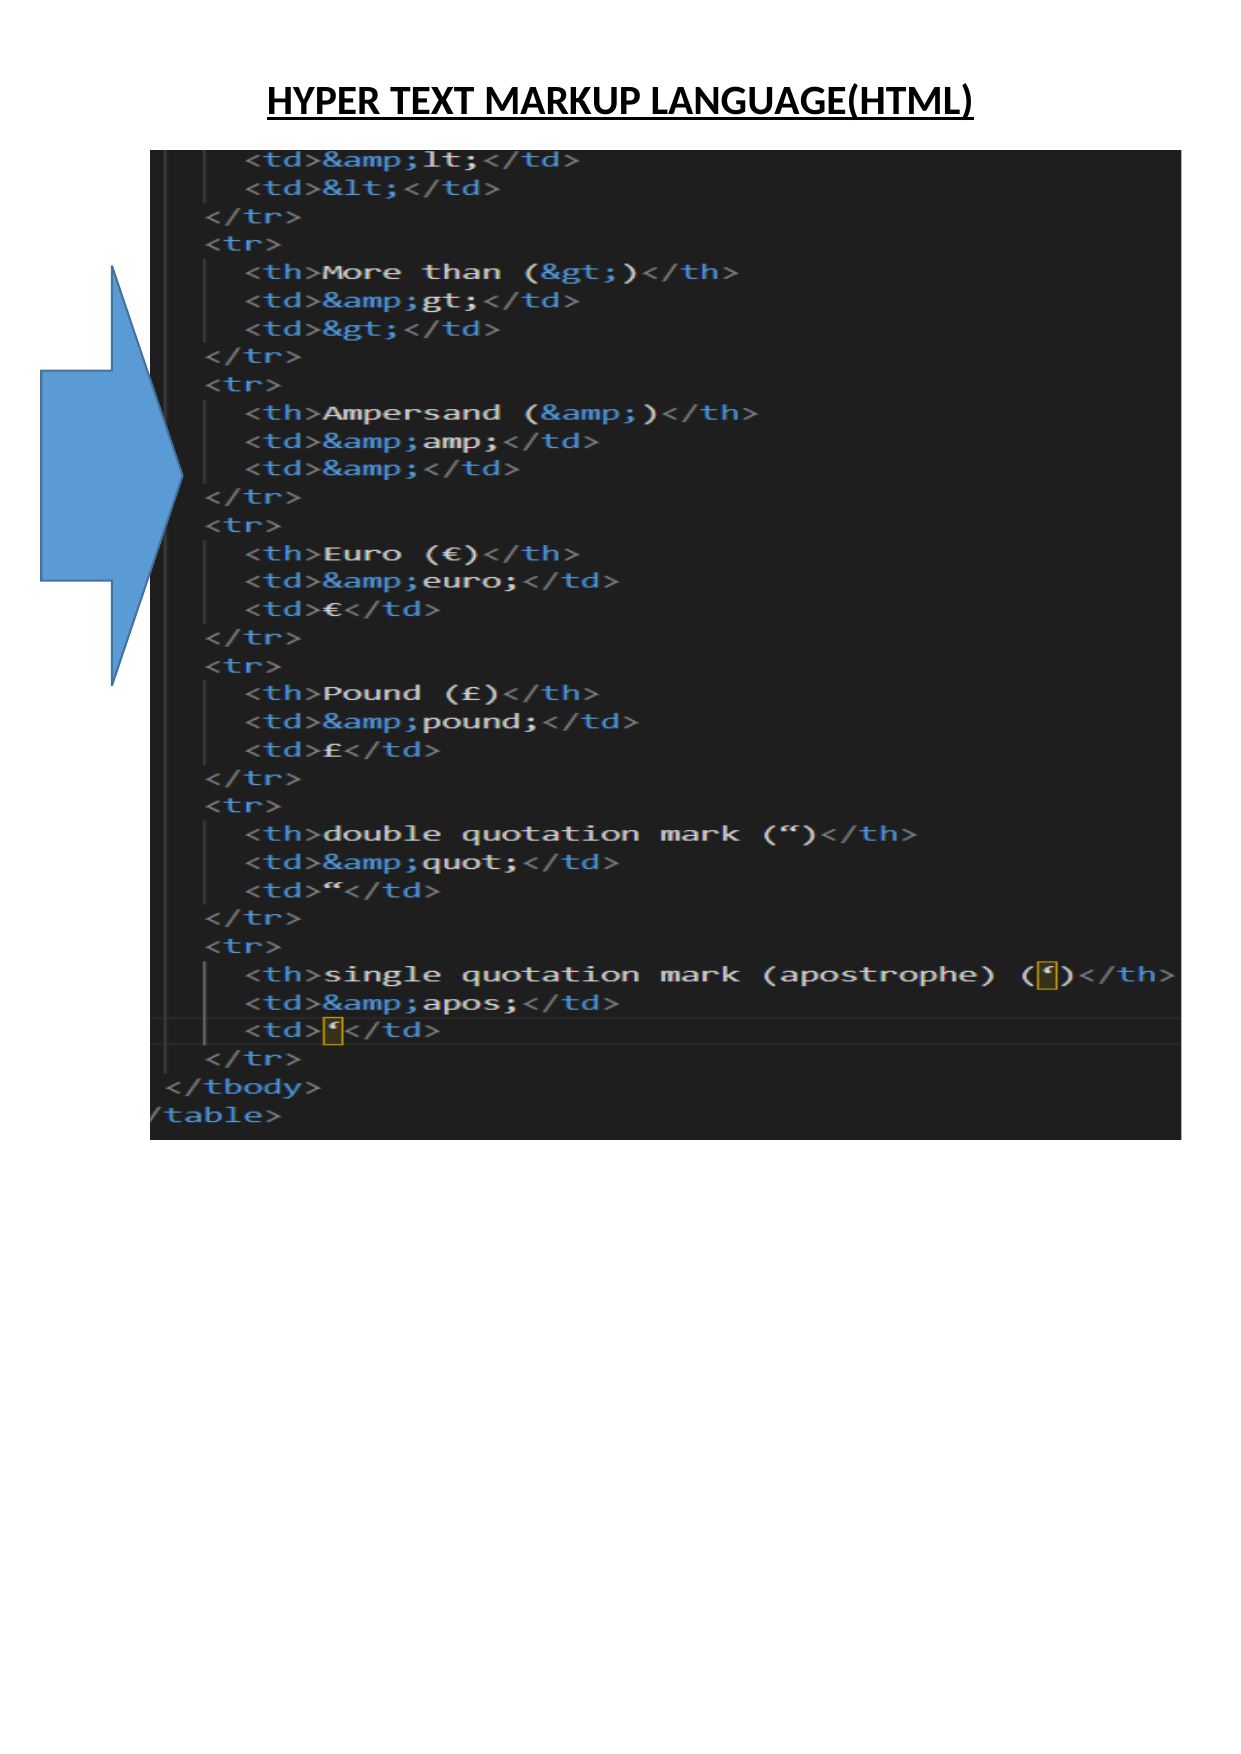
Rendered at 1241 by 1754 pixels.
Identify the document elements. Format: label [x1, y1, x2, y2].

picture [150, 150, 1182, 1140]
